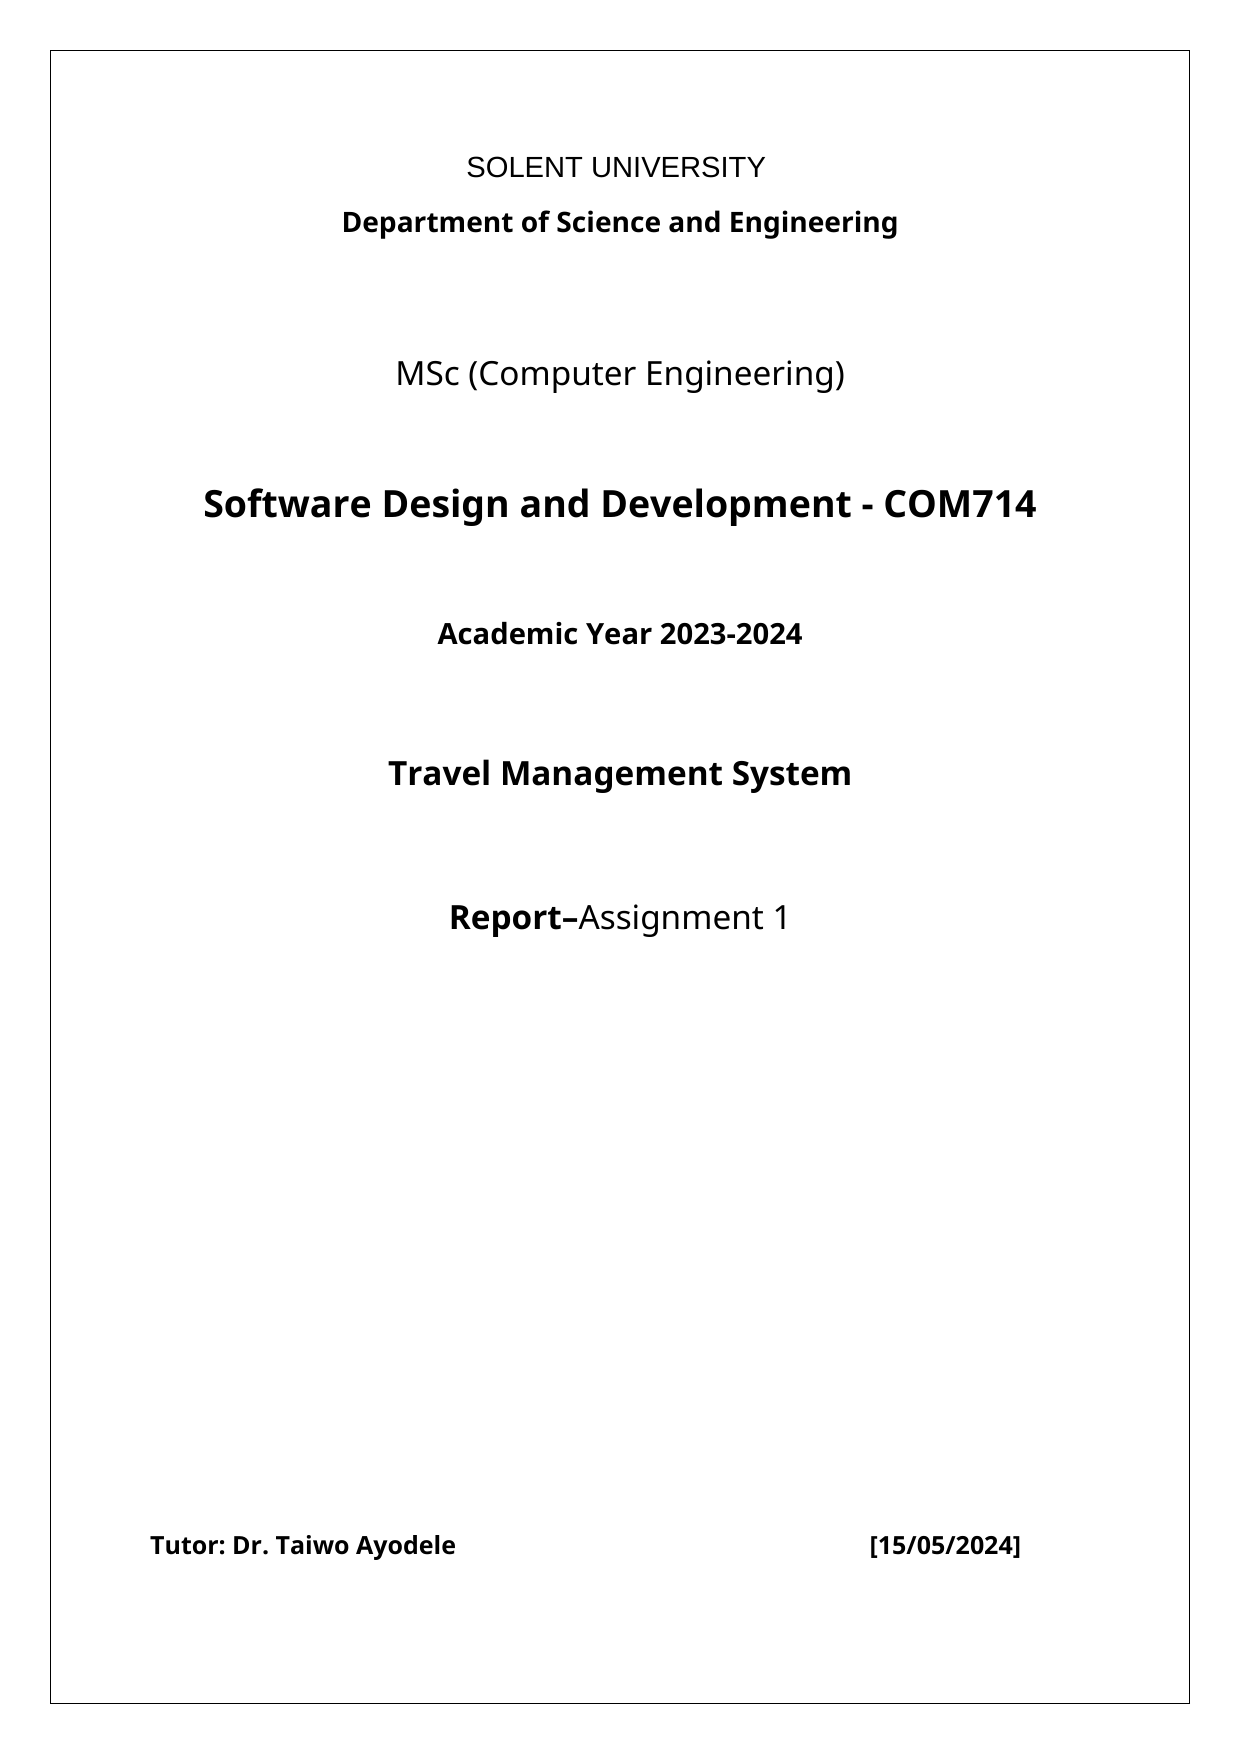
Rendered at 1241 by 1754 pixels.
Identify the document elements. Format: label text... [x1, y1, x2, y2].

text Tutor: Dr. Taiwo Ayodele [15/05/2024] [150, 1528, 1090, 1562]
text Report–Assignment 1 [150, 894, 1090, 939]
text Software Design and Development - COM714 [150, 477, 1090, 528]
text SOLENT UNIVERSITY Department of Science and Engineering [150, 150, 1090, 241]
text Travel Management System [150, 749, 1090, 795]
text MSc (Computer Engineering) [150, 349, 1090, 395]
text Academic Year 2023-2024 [150, 613, 1090, 653]
